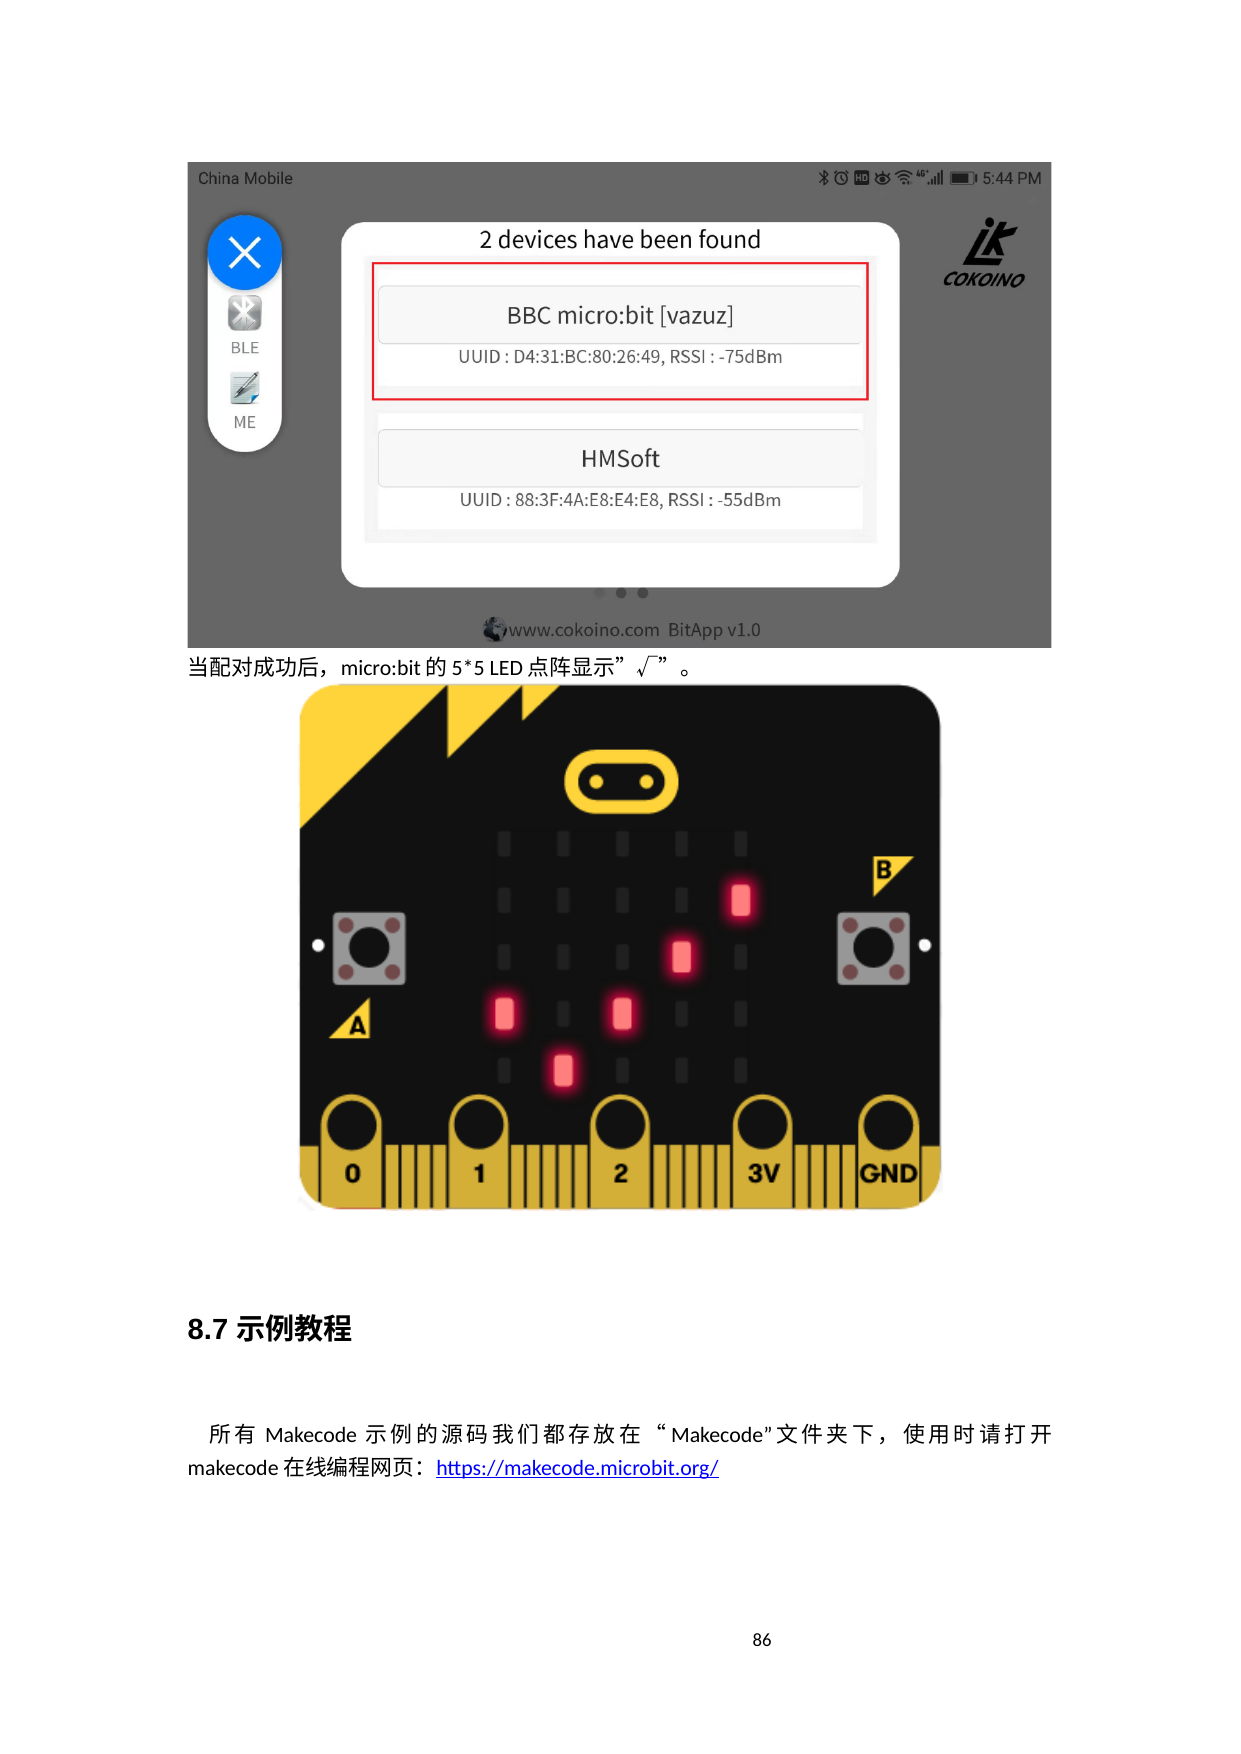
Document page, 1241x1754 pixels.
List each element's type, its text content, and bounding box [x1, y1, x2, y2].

text 所有Makecode示例的源码我们都存放在“Makecode”文件夹下，使用时请打开makecode在线编程网页：https://makecode.microbit.org/ [187, 1417, 1053, 1482]
picture [297, 682, 943, 1211]
text 当配对成功后，micro:bit的5*5 LED点阵显示”√”。 [187, 649, 1053, 682]
picture [187, 162, 1052, 648]
subtitle 8.7 示例教程 [187, 1294, 1053, 1359]
